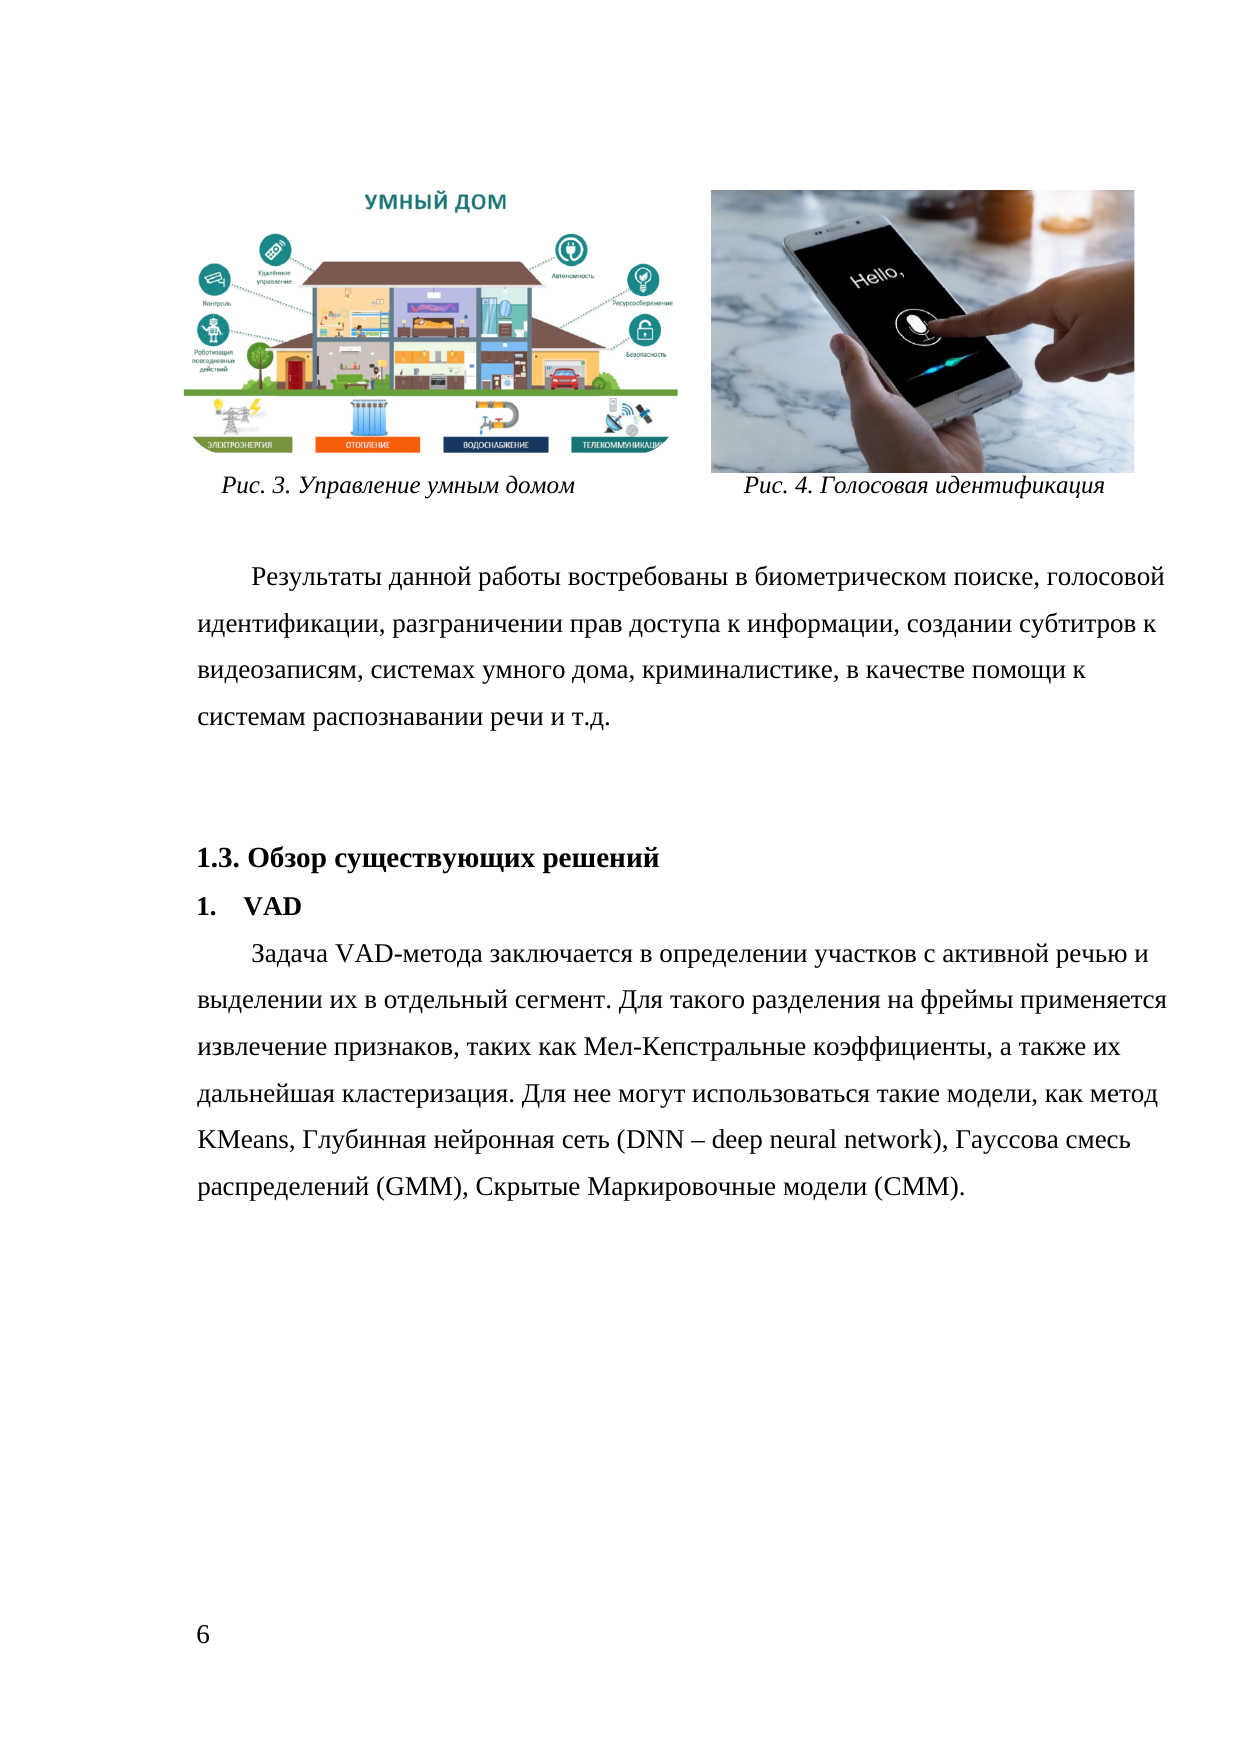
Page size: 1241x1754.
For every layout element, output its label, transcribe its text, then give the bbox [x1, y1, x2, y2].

text Рис. 3. Управление умным домом Рис. 4. Голосовая идентификация [177, 470, 1181, 499]
text Задача VAD-метода заключается в определении участков с активной речью и выделении их в отдельный сегмент. Для такого разделения на фреймы применяется извлечение признаков, таких как Мел-Кепстральные коэффициенты, а также их дальнейшая кластеризация. Для нее могут использоваться такие модели, как метод KMeans, Глубинная нейронная сеть (DNN – deep neural network), Гауссова смесь распределений (GMM), Скрытые Маркировочные модели (CMM). [197, 937, 1181, 1201]
text 1.3. Обзор существующих решений [196, 840, 1181, 873]
text Результаты данной работы востребованы в биометрическом поиске, голосовой идентификации, разграничении прав доступа к информации, создании субтитров к видеозаписям, системах умного дома, криминалистике, в качестве помощи к системам распознавании речи и т.д. [197, 560, 1181, 731]
text 1. VAD [196, 890, 1181, 921]
picture [711, 190, 1135, 473]
picture [183, 188, 678, 455]
